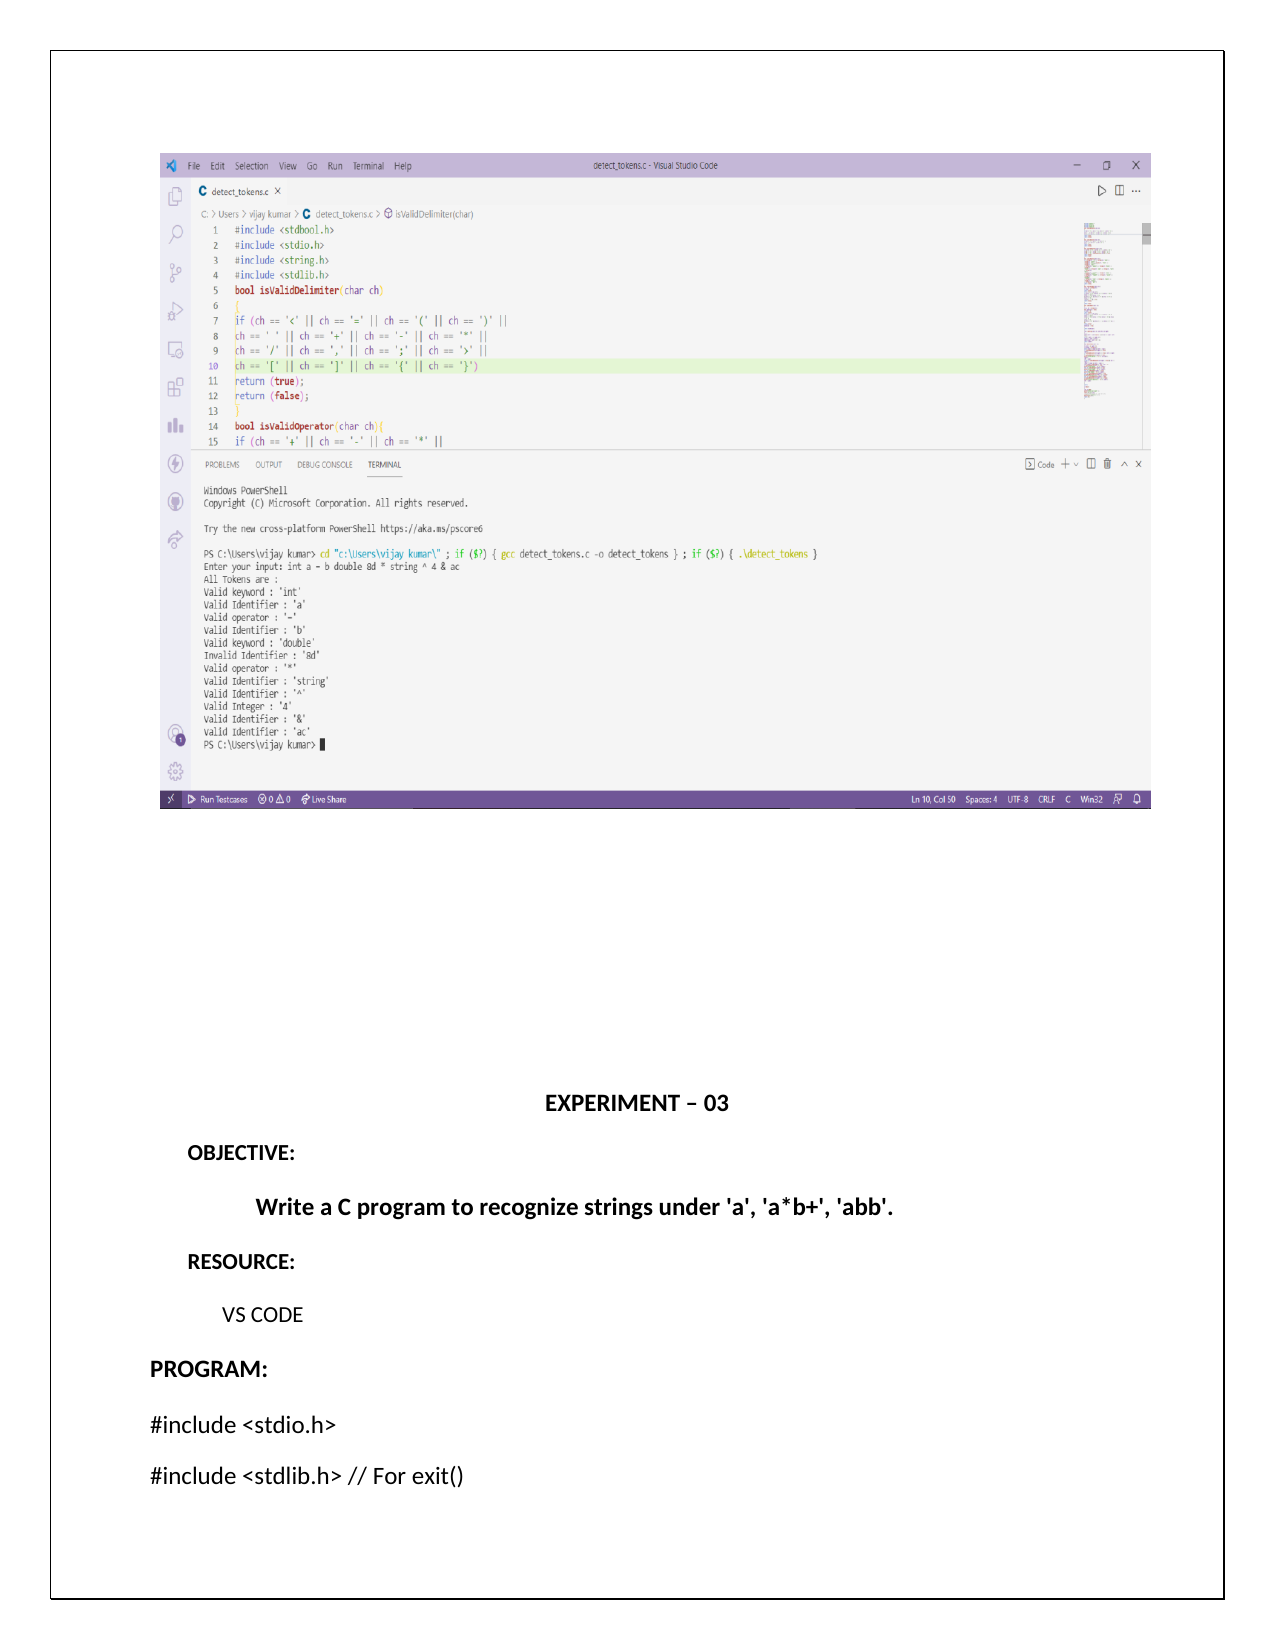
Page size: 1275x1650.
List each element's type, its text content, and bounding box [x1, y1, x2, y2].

list RESOURCE: [150, 1247, 1124, 1275]
text #include <stdio.h> [150, 1409, 1124, 1439]
text VS CODE [150, 1300, 1124, 1328]
list OBJECTIVE: [150, 1138, 1124, 1166]
list Write a C program to recognize strings under 'a', 'a*b+', 'abb'. [150, 1191, 1124, 1222]
picture [150, 150, 1162, 809]
text #include <stdlib.h> // For exit() [150, 1460, 1124, 1491]
text PROGRAM: [150, 1353, 1124, 1383]
text EXPERIMENT – 03 [150, 1087, 1124, 1117]
